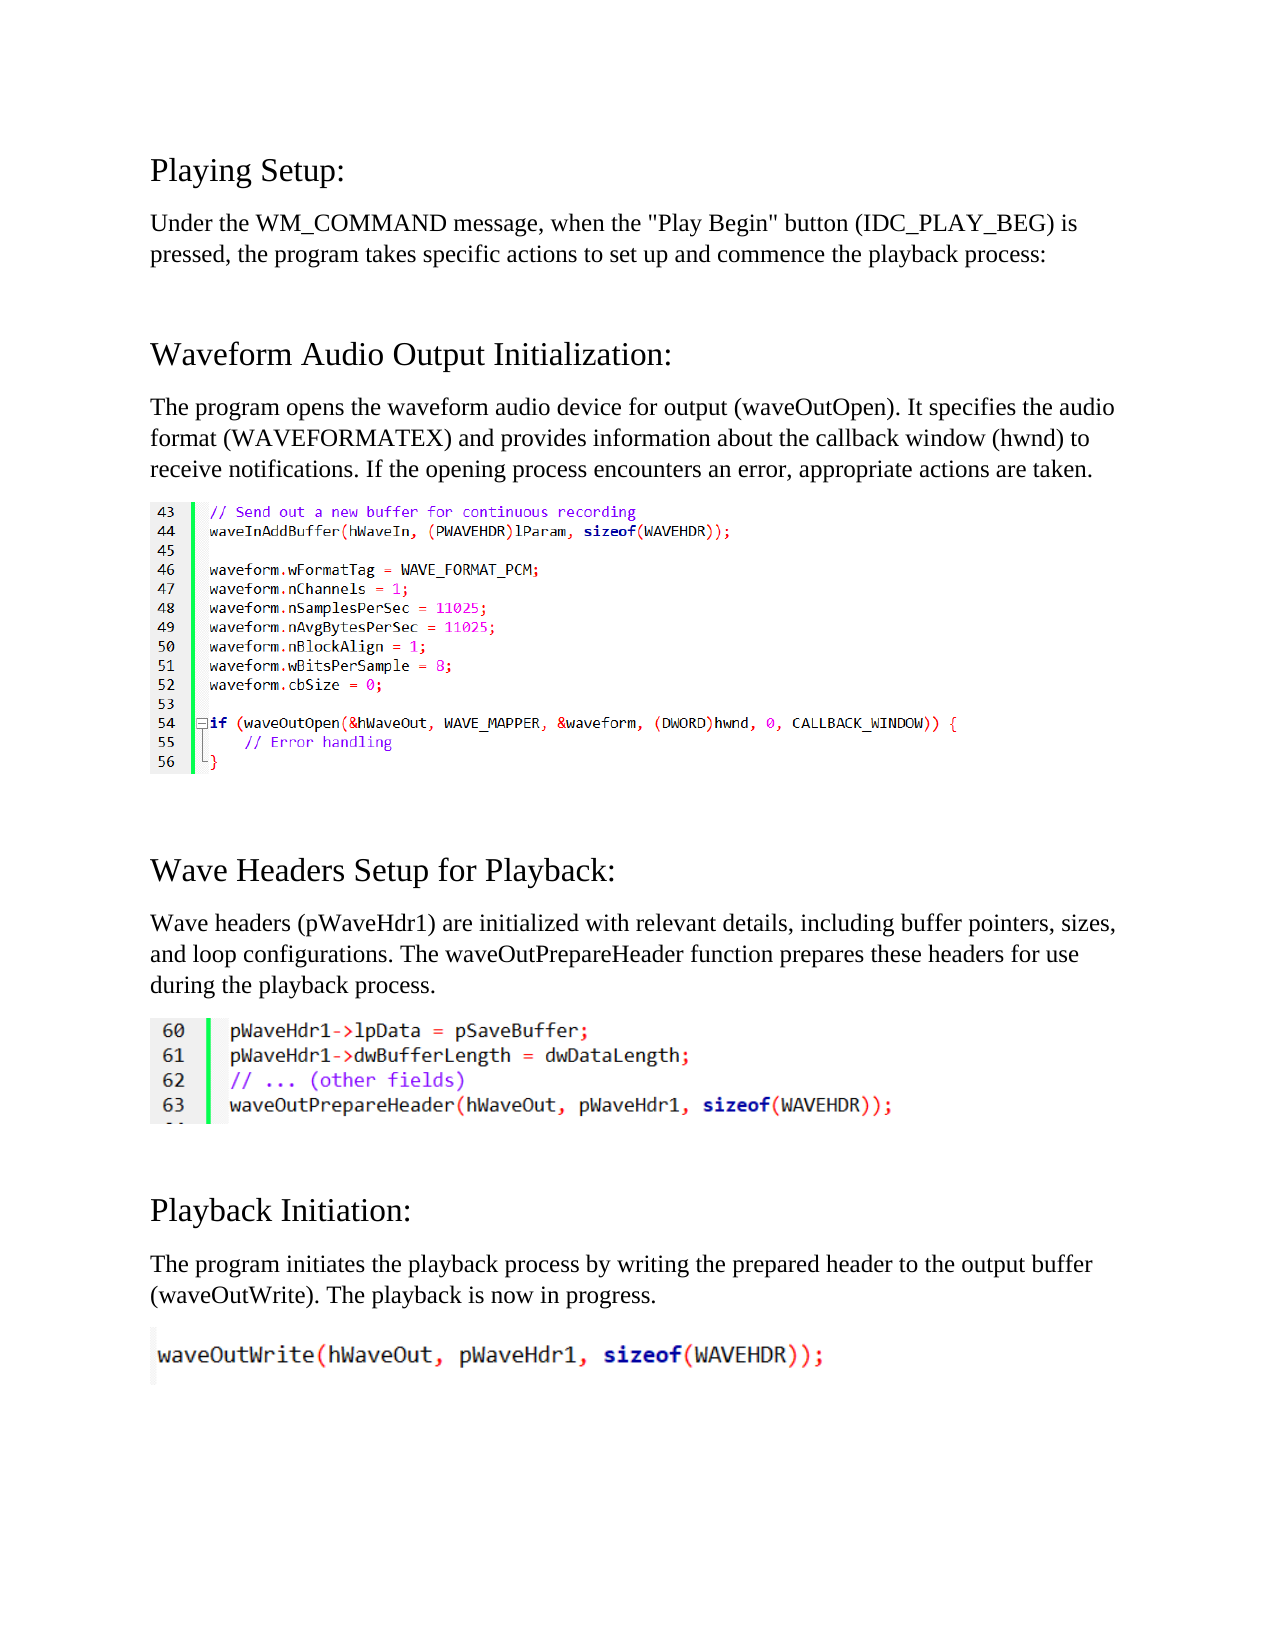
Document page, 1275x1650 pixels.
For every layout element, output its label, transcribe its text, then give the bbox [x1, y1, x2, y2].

picture [150, 1327, 881, 1385]
picture [150, 1018, 993, 1124]
text Wave Headers Setup for Playback: [150, 850, 1125, 889]
text Playing Setup: [150, 150, 1125, 188]
text The program initiates the playback process by writing the prepared header to the output buffer (waveOutWrite). The playback is now in progress. [150, 1249, 1125, 1308]
text The program opens the waveform audio device for output (waveOutOpen). It specifies the audio format (WAVEFORMATEX) and provides information about the callback window (hwnd) to receive notifications. If the opening process encounters an error, appropriate actions are taken. [150, 392, 1125, 483]
text Waveform Audio Output Initialization: [150, 334, 1125, 373]
text Under the WM_COMMAND message, when the "Play Begin" button (IDC_PLAY_BEG) is pressed, the program takes specific actions to set up and commence the playback process: [150, 208, 1125, 268]
text Playback Initiation: [150, 1191, 1125, 1229]
text Wave headers (pWaveHdr1) are initialized with relevant details, including buffer pointers, sizes, and loop configurations. The waveOutPrepareHeader function prepares these headers for use during the playback process. [150, 908, 1125, 999]
picture [150, 502, 986, 774]
